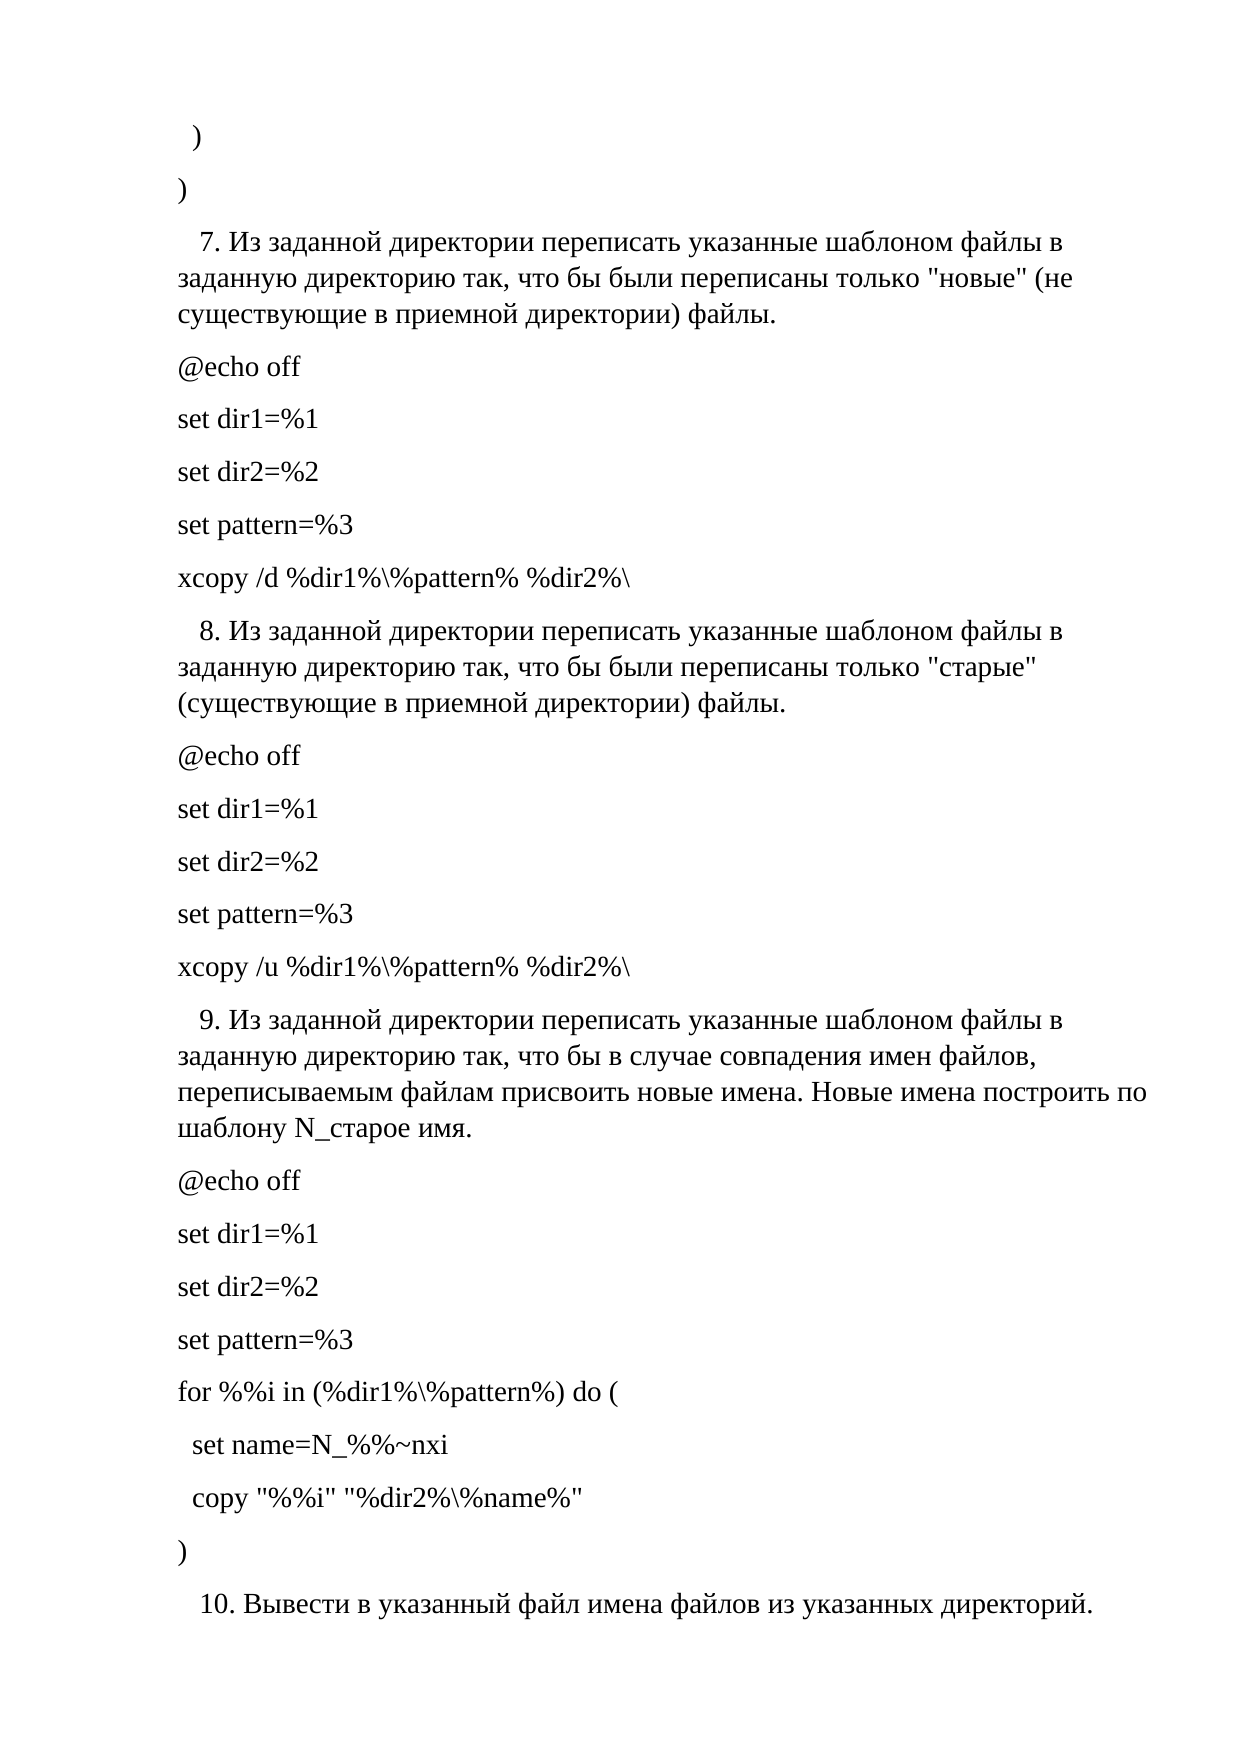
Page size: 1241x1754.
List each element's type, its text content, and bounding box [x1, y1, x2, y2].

text ) [177, 118, 1152, 152]
text 10. Вывести в указанный файл имена файлов из указанных директорий. [177, 1586, 1152, 1619]
text @echo off [177, 738, 1152, 772]
text @echo off [177, 349, 1152, 382]
text 9. Из заданной директории переписать указанные шаблоном файлы в заданную директорию так, что бы в случае совпадения имен файлов, переписываемым файлам присвоить новые имена. Новые имена построить по шаблону N_старое имя. [177, 1002, 1152, 1144]
text 8. Из заданной директории переписать указанные шаблоном файлы в заданную директорию так, что бы были переписаны только "старые" (существующие в приемной директории) файлы. [177, 613, 1152, 719]
text set pattern=%3 [177, 896, 1152, 930]
text set name=N_%%~nxi [177, 1427, 1152, 1461]
text set pattern=%3 [177, 1322, 1152, 1355]
text xcopy /d %dir1%\%pattern% %dir2%\ [177, 560, 1152, 594]
text for %%i in (%dir1%\%pattern%) do ( [177, 1374, 1152, 1408]
text 7. Из заданной директории переписать указанные шаблоном файлы в заданную директорию так, что бы были переписаны только "новые" (не существующие в приемной директории) файлы. [177, 224, 1152, 329]
text set pattern=%3 [177, 507, 1152, 541]
text set dir2=%2 [177, 1269, 1152, 1302]
text set dir1=%1 [177, 402, 1152, 435]
text ) [177, 1533, 1152, 1567]
text set dir2=%2 [177, 454, 1152, 488]
text set dir2=%2 [177, 844, 1152, 877]
text set dir1=%1 [177, 1216, 1152, 1250]
text copy "%%i" "%dir2%\%name%" [177, 1480, 1152, 1514]
text @echo off [177, 1163, 1152, 1197]
text set dir1=%1 [177, 791, 1152, 824]
text ) [177, 171, 1152, 204]
text xcopy /u %dir1%\%pattern% %dir2%\ [177, 949, 1152, 983]
